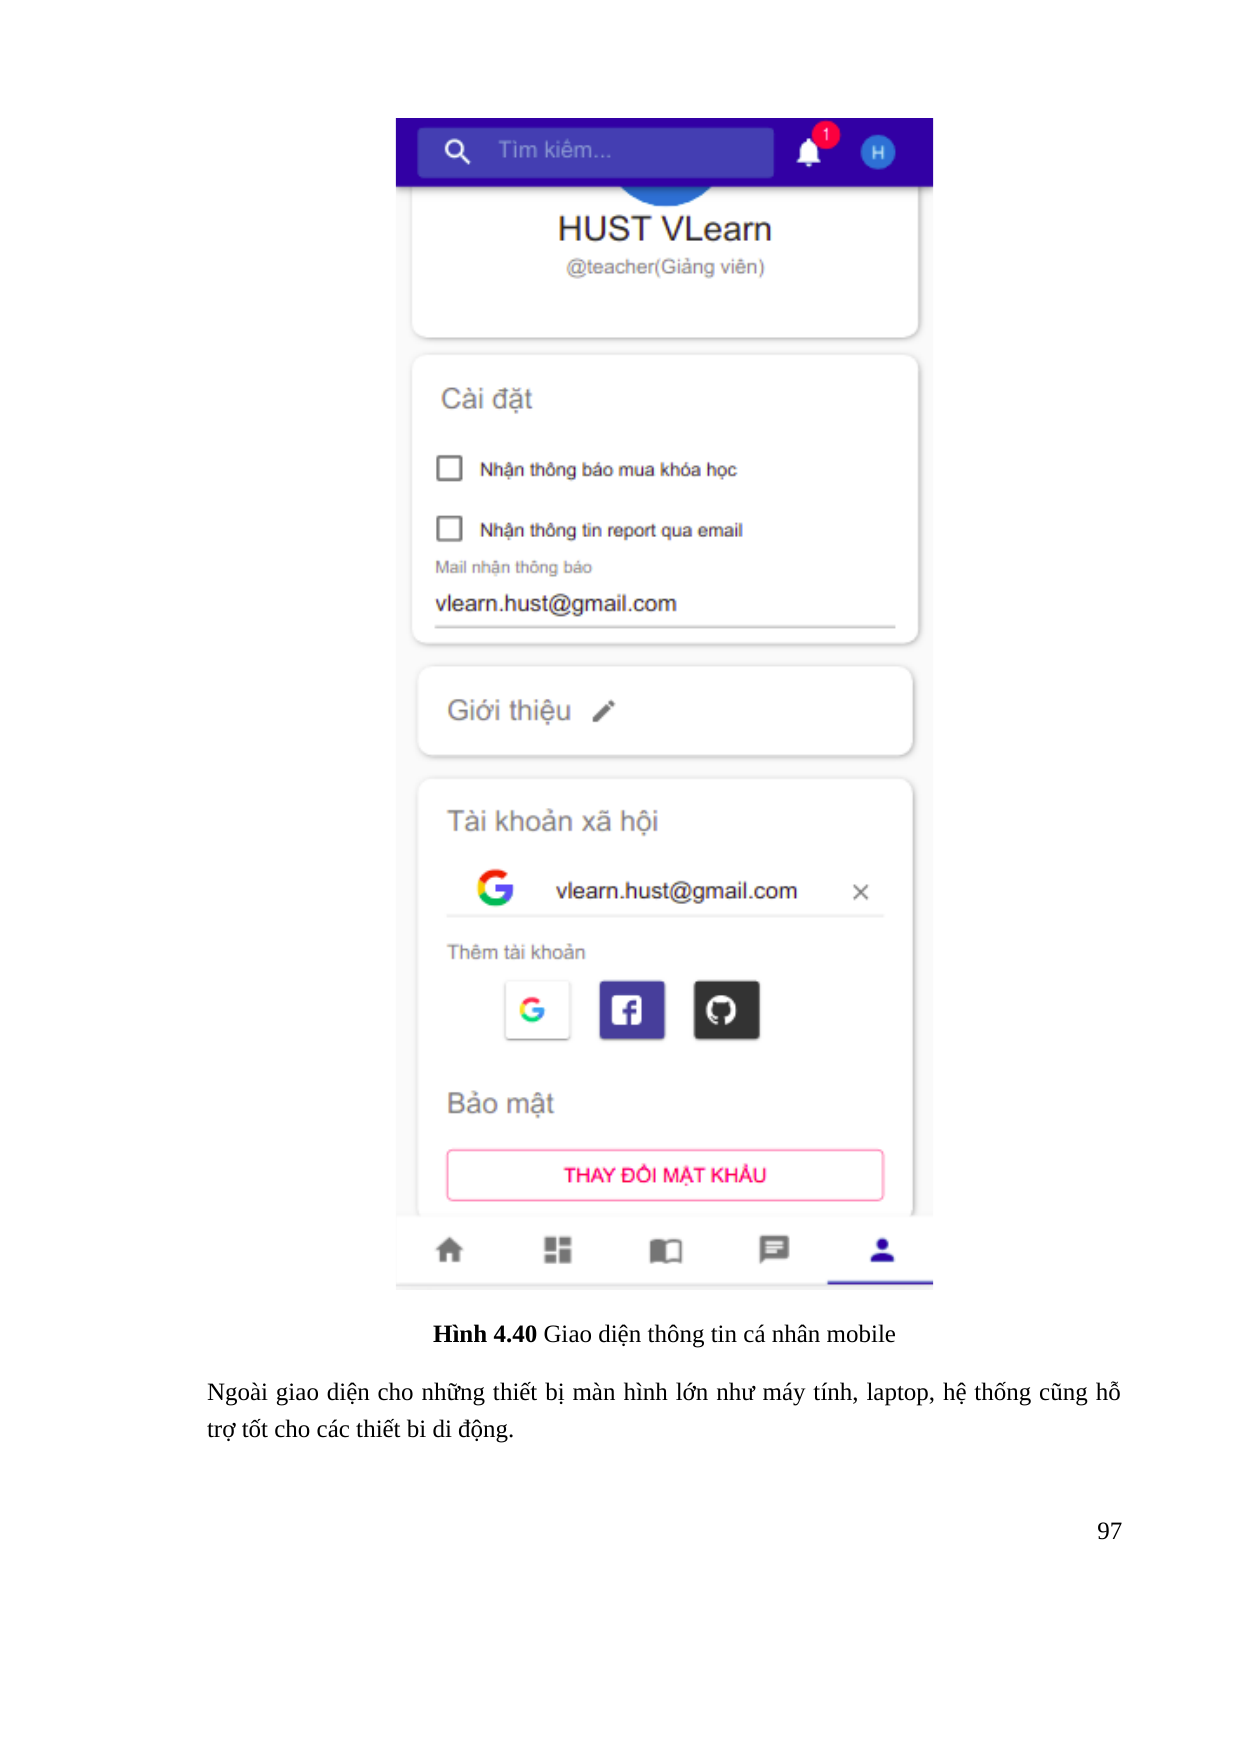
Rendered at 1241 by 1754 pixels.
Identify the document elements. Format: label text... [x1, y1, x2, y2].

picture [395, 118, 934, 1290]
text Ngoài giao diện cho những thiết bị màn hình lớn như máy tính, laptop, hệ thống cũng hỗ trợ tốt cho các thiết bi di động. [207, 1377, 1122, 1443]
